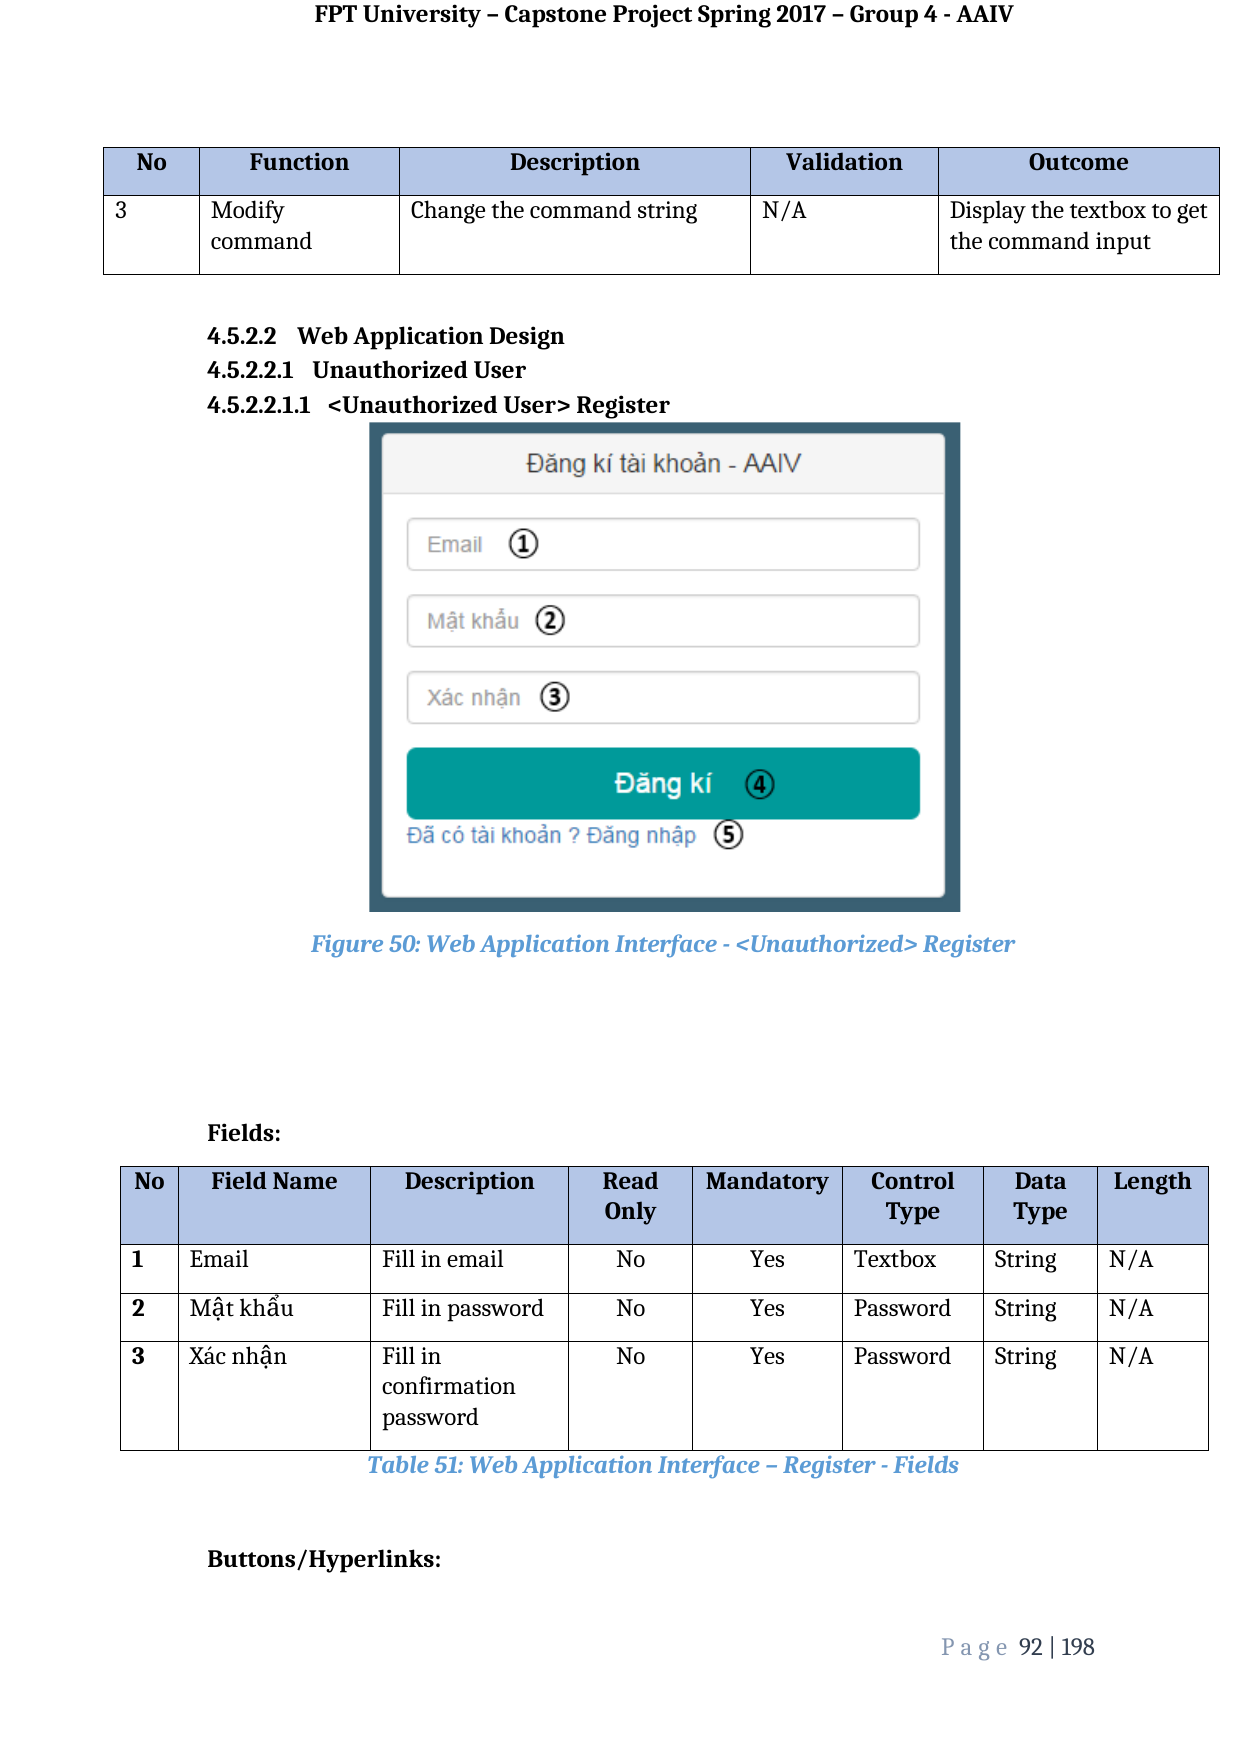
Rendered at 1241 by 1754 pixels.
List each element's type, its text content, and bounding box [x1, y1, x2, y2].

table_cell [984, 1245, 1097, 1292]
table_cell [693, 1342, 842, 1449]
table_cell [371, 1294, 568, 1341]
subtitle <Unauthorized User> Register [207, 391, 1122, 420]
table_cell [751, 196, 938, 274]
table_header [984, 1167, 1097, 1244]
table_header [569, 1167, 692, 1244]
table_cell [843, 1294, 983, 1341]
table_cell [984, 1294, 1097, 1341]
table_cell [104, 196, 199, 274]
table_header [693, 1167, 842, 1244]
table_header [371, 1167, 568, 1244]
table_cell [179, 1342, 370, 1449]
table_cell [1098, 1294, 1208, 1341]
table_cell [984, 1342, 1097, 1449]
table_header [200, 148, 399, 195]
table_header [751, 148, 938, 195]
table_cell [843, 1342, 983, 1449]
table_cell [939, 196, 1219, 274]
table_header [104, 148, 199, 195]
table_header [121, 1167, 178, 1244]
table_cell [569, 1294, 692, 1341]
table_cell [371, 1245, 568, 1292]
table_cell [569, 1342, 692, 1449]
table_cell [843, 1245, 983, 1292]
text Figure 50: Web Application Interface - <Unauthorized> Register [207, 930, 1122, 959]
subtitle Unauthorized User [207, 356, 1122, 385]
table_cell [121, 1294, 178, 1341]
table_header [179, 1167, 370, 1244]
text Table 51: Web Application Interface – Register - Fields [207, 1451, 1122, 1479]
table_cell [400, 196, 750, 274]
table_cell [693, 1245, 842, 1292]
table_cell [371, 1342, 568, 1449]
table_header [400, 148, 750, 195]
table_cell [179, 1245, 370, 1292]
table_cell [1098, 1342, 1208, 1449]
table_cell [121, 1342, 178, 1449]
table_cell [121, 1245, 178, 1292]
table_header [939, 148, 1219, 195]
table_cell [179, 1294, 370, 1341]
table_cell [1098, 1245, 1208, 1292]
text Buttons/Hyperlinks: [207, 1545, 1122, 1573]
subtitle Web Application Design [207, 322, 1122, 351]
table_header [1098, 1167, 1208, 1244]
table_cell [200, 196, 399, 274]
picture [368, 421, 961, 912]
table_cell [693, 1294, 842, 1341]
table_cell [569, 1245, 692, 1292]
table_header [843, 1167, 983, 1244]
text Fields: [207, 1119, 1122, 1147]
